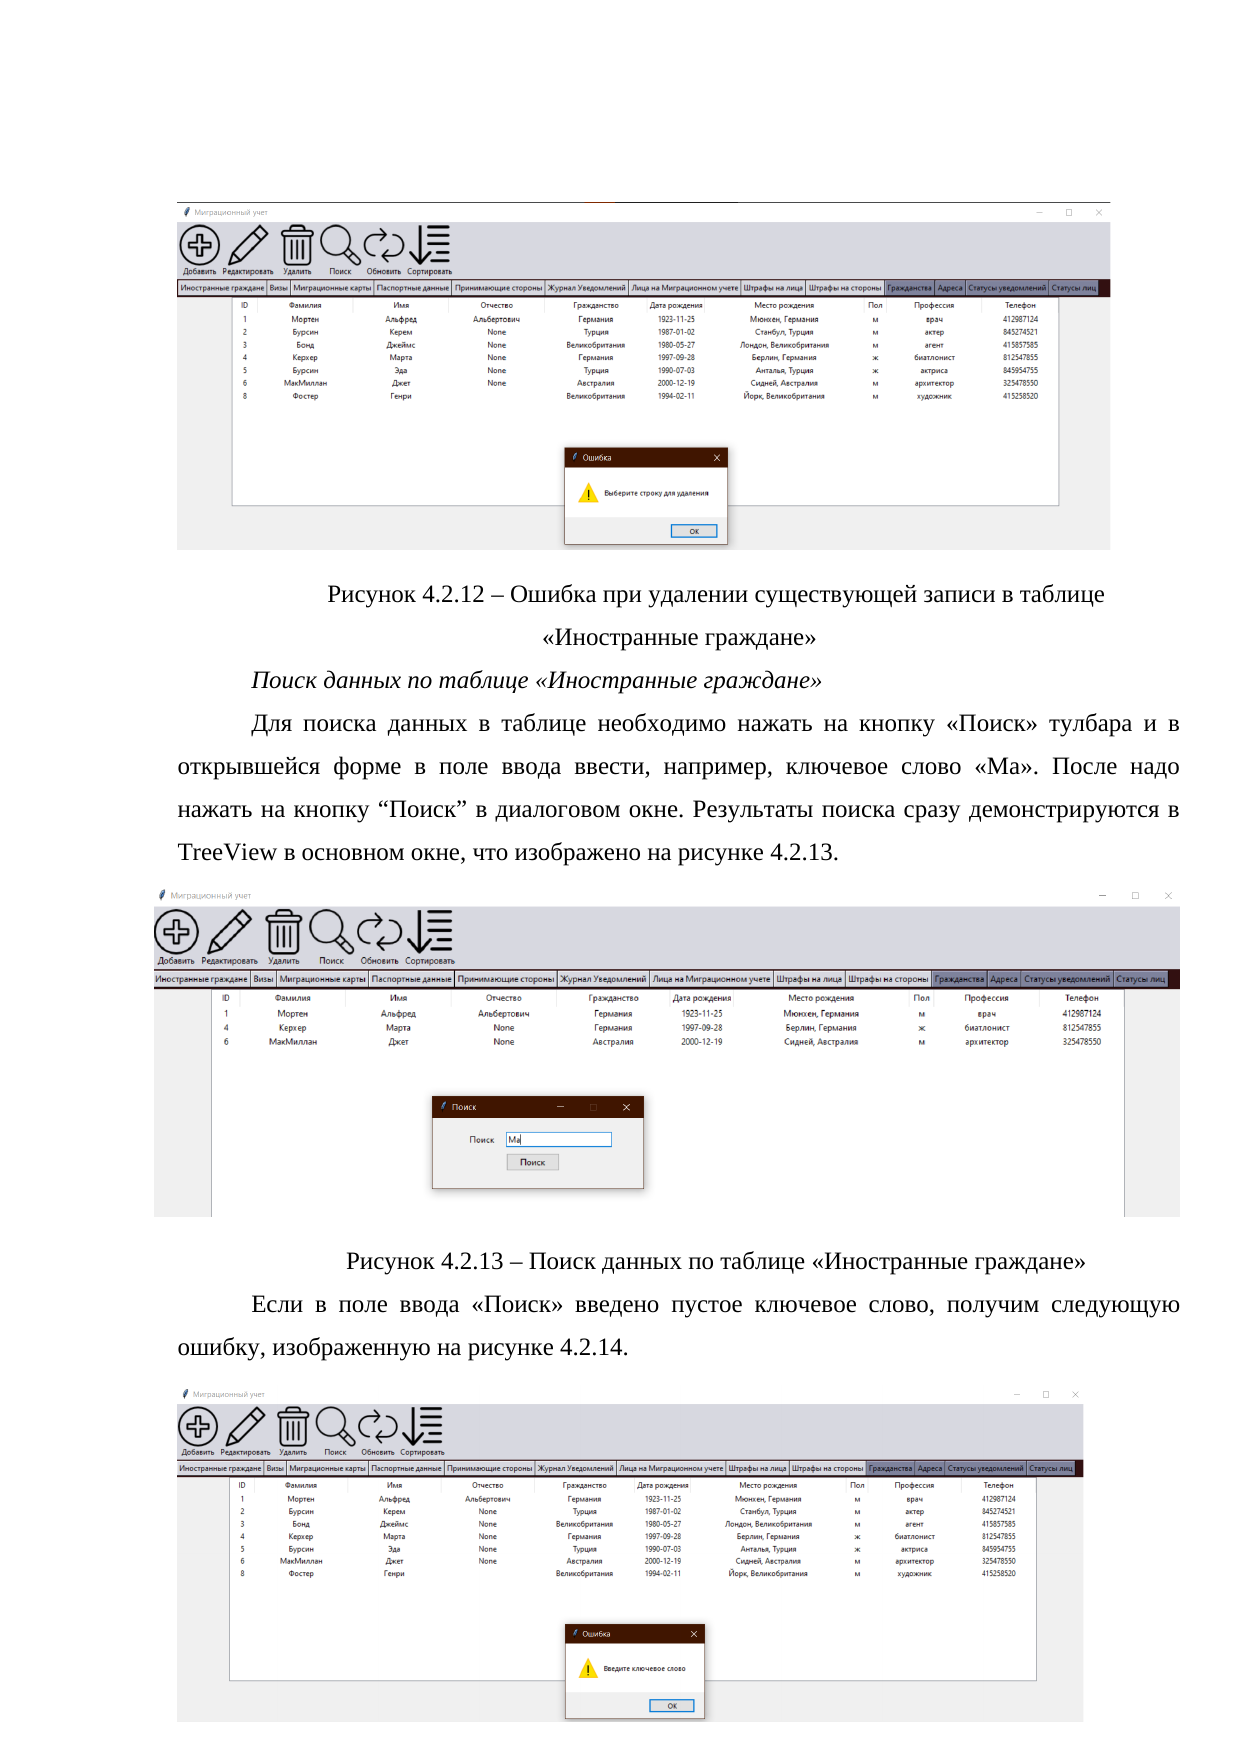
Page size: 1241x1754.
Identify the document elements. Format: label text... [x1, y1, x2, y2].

text Если в поле ввода «Поиск» введено пустое ключевое слово, получим следующую ошибку, изображенную на рисунке 4.2.14. [177, 1289, 1181, 1361]
picture [177, 202, 1111, 550]
picture [154, 887, 1180, 1217]
picture [177, 1385, 1084, 1722]
text Поиск данных по таблице «Иностранные граждане» [177, 665, 1181, 694]
text Для поиска данных в таблице необходимо нажать на кнопку «Поиск» тулбара и в открывшейся форме в поле ввода ввести, например, ключевое слово «Ма». После надо нажать на кнопку “Поиск” в диалоговом окне. Результаты поиска сразу демонстрируются в TreeView в основном окне, что изображено на рисунке 4.2.13. [177, 708, 1181, 866]
